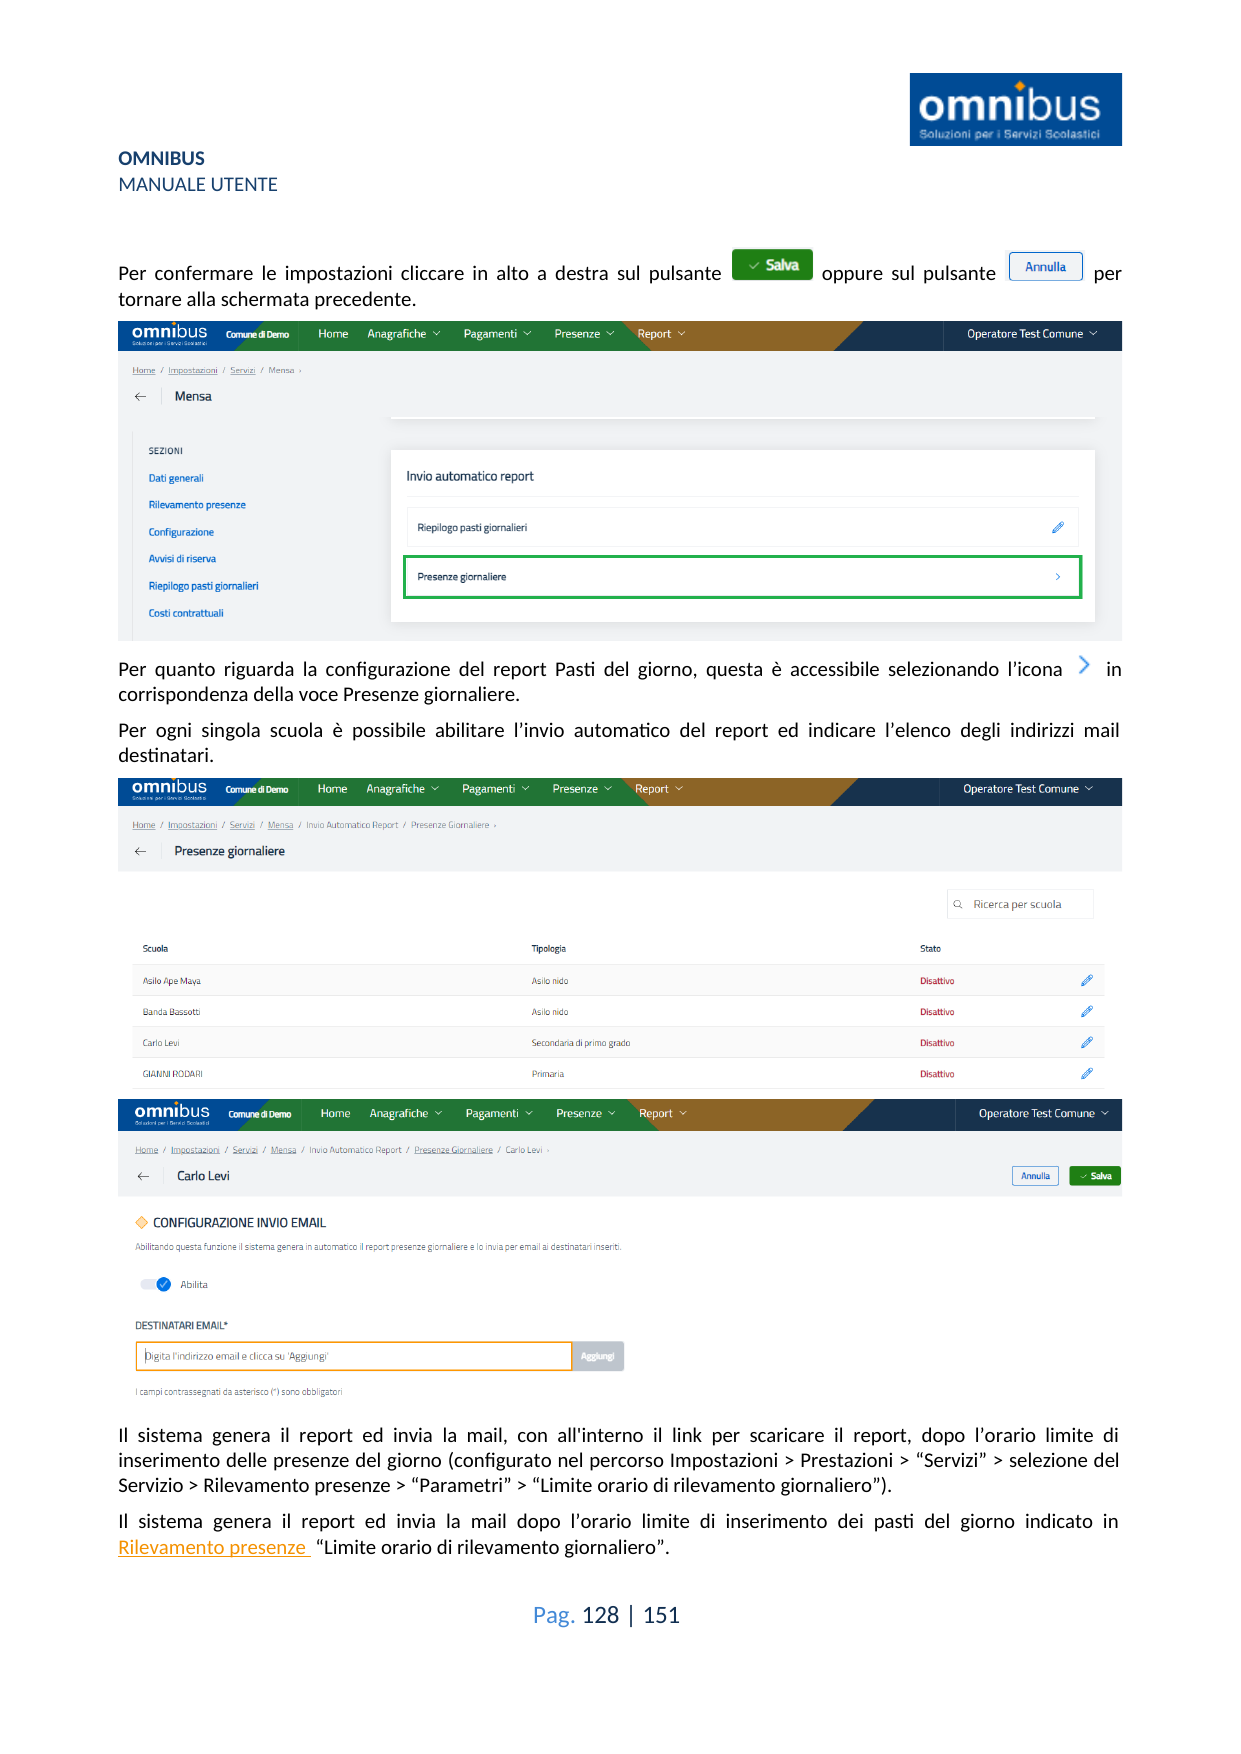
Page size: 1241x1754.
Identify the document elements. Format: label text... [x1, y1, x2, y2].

picture [1004, 250, 1086, 281]
picture [118, 321, 1123, 641]
picture [732, 247, 814, 281]
picture [1073, 651, 1099, 677]
text Il sistema genera il report ed invia la mail dopo l’orario limite di inserimento dei pasti del giorno indicato in Rilevamento presenze “Limite orario di rilevamento giornaliero”. [118, 1508, 1122, 1559]
picture [118, 1099, 1123, 1412]
text Per ogni singola scuola è possibile abilitare l’invio automatico del report ed indicare l’elenco degli indirizzi mail destinatari. [118, 717, 1122, 768]
text Per confermare le impostazioni cliccare in alto a destra sul pulsante oppure sul pulsante per tornare alla schermata precedente. [118, 247, 1122, 311]
picture [118, 778, 1123, 1089]
picture [909, 73, 1123, 146]
text Il sistema genera il report ed invia la mail, con all'interno il link per scaricare il report, dopo l’orario limite di inserimento delle presenze del giorno (configurato nel percorso Impostazioni > Prestazioni > “Servizi” > selezione del Servizio > Rilevamento presenze > “Parametri” > “Limite orario di rilevamento giornaliero”). [118, 1422, 1122, 1498]
text Per quanto riguarda la configurazione del report Pasti del giorno, questa è accessibile selezionando l’icona in corrispondenza della voce Presenze giornaliere. [118, 651, 1122, 707]
